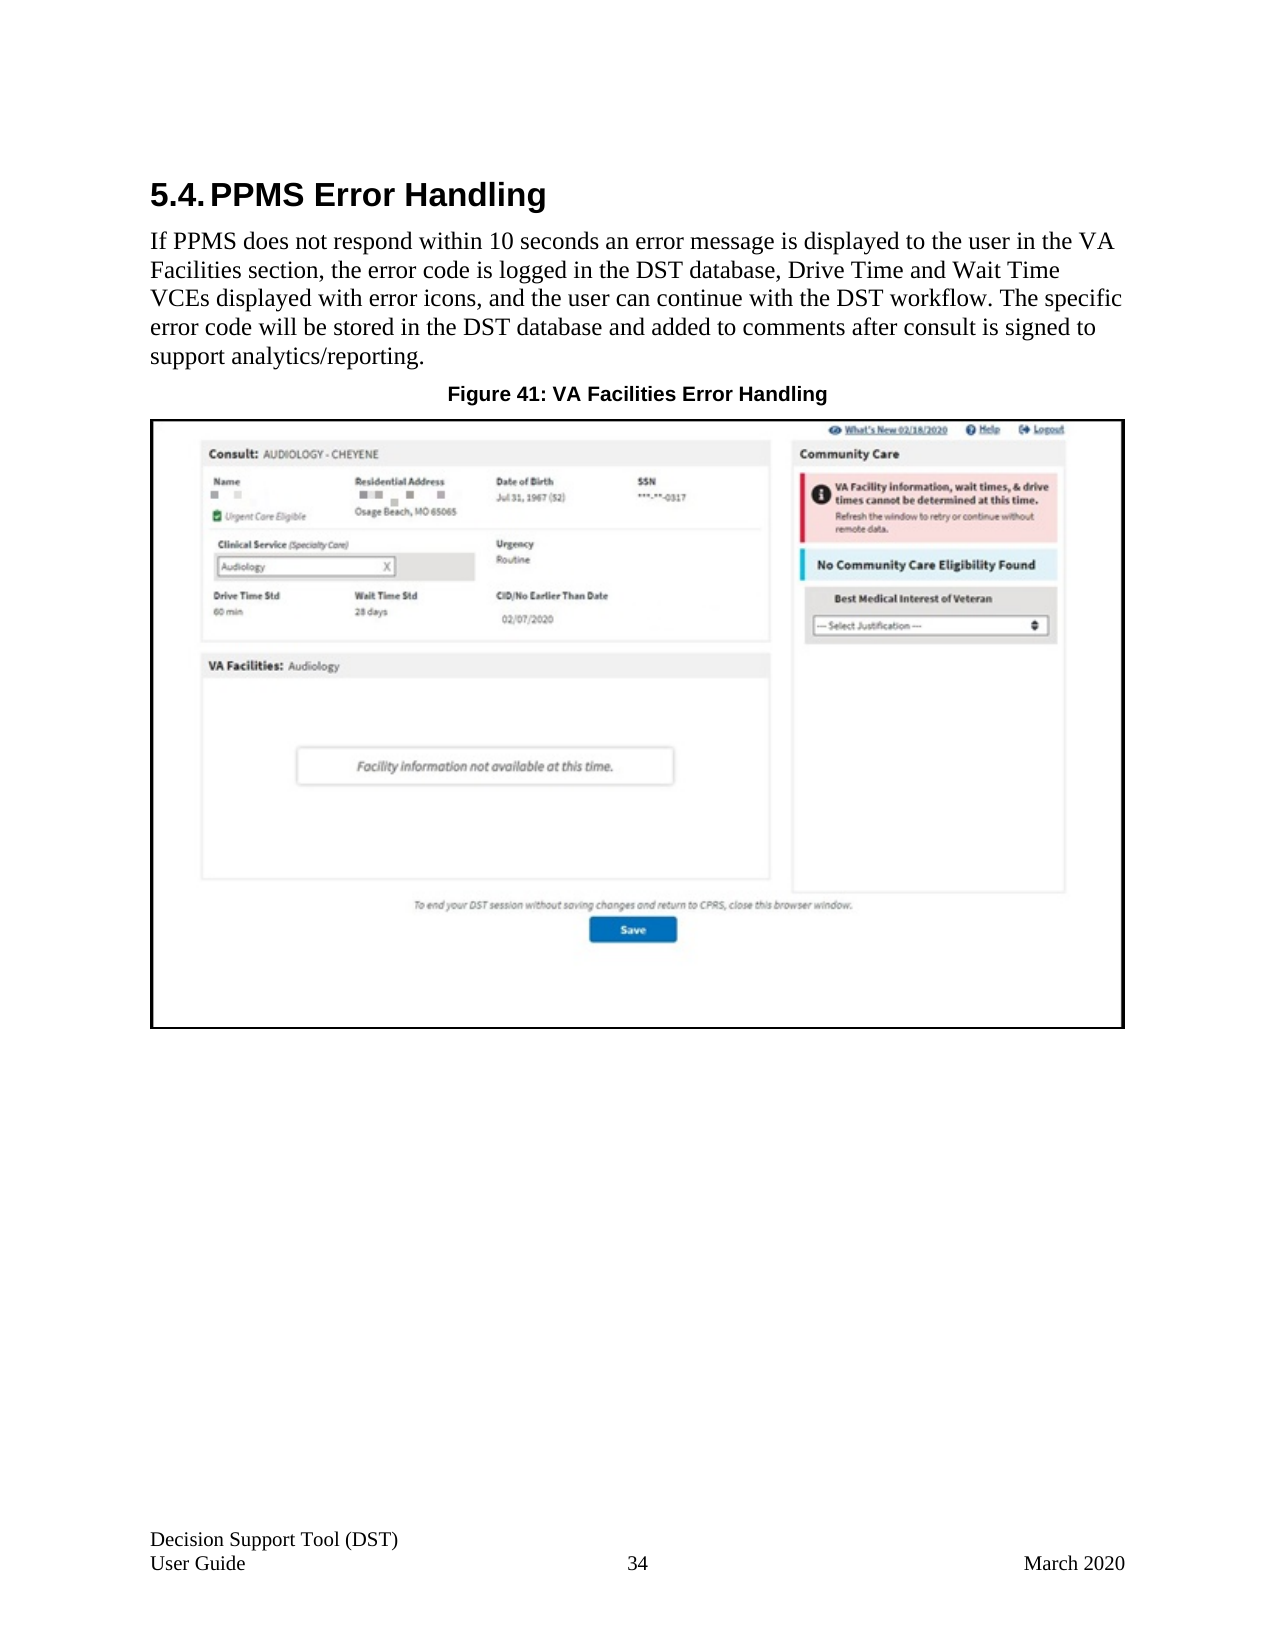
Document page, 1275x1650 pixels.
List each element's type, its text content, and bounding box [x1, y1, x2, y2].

subtitle PPMS Error Handling [150, 175, 1125, 213]
picture [152, 421, 1123, 1027]
text If PPMS does not respond within 10 seconds an error message is displayed to the user in the VA Facilities section, the error code is logged in the DST database, Drive Time and Wait Time VCEs displayed with error icons, and the user can continue with the DST workflow. The specific error code will be stored in the DST database and added to comments after consult is signed to support analytics/reporting. [150, 226, 1125, 370]
text Figure 41: VA Facilities Error Handling [150, 382, 1125, 406]
